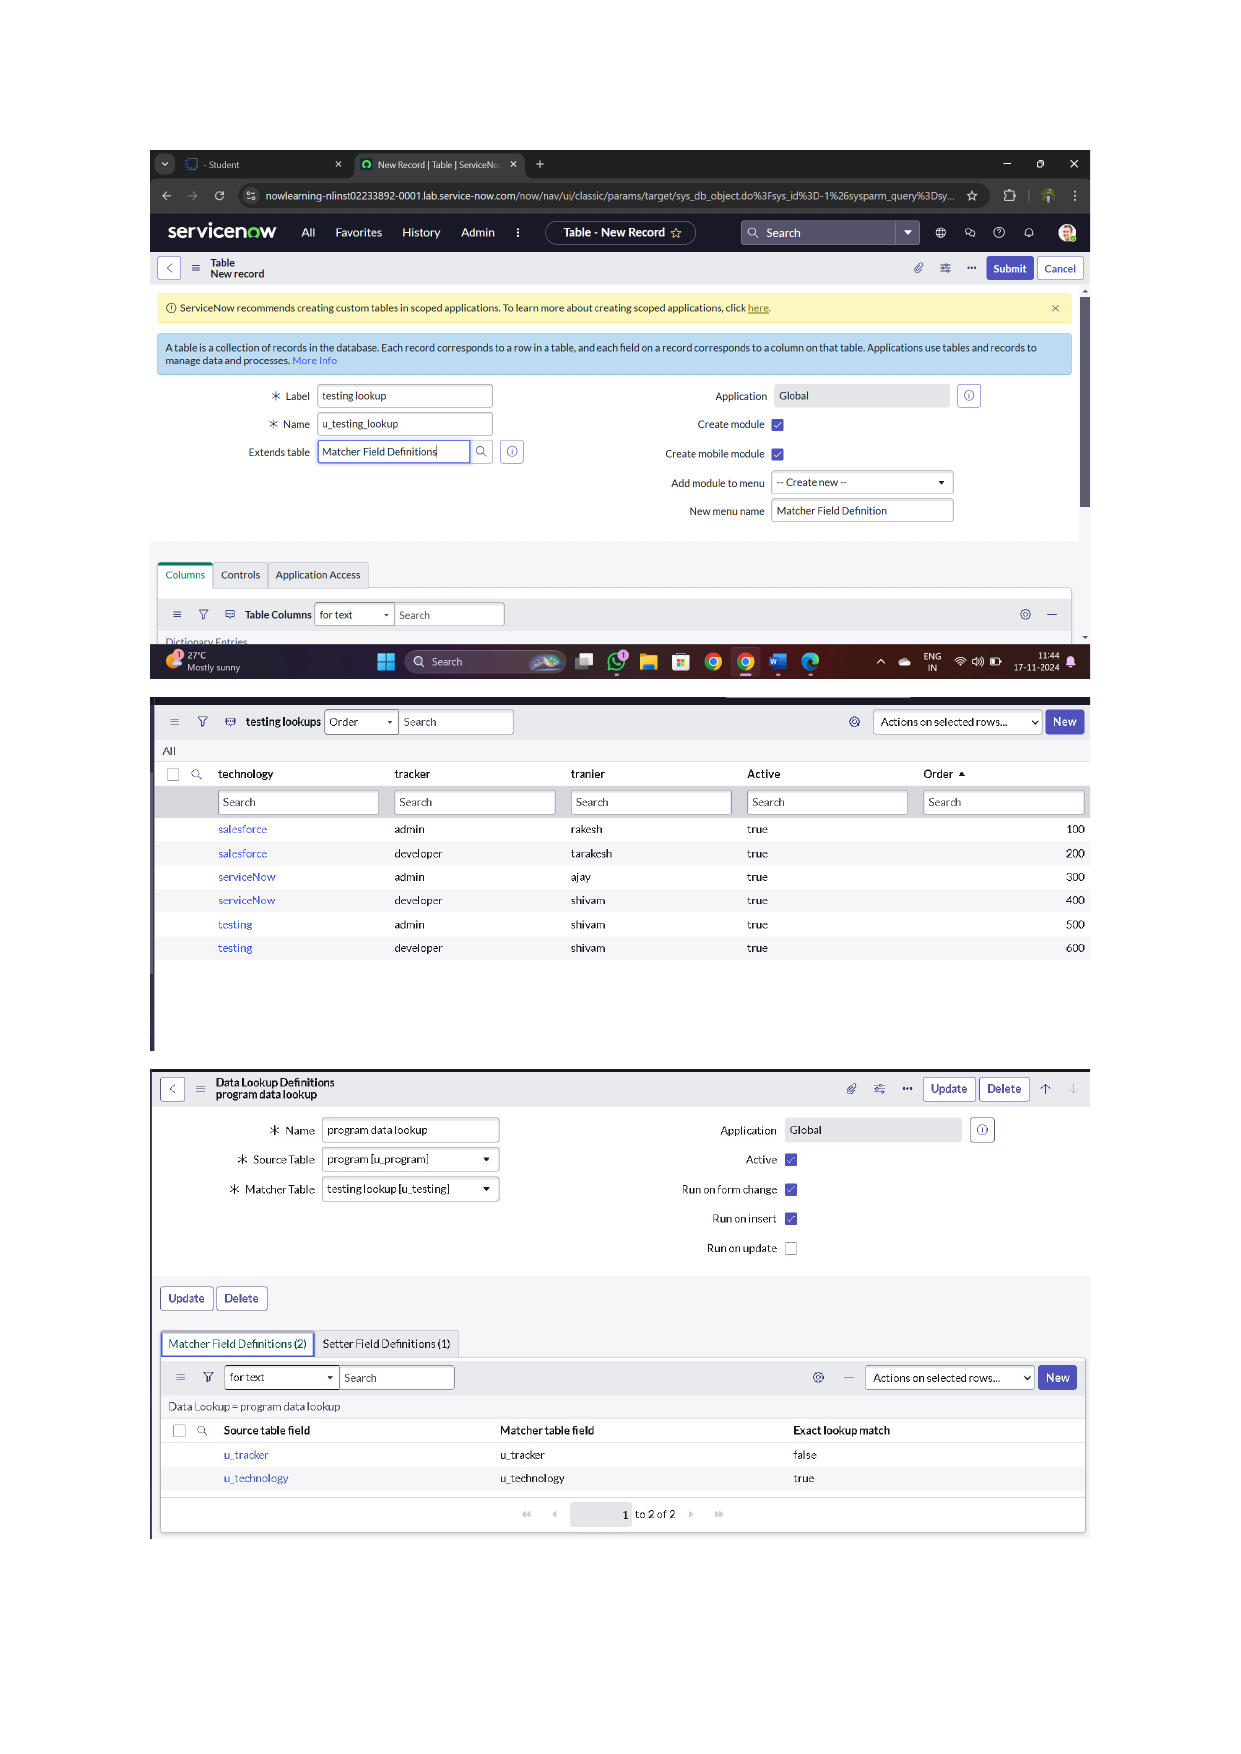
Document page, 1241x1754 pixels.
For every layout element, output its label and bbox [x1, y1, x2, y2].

picture [150, 1069, 1091, 1539]
picture [150, 150, 1091, 679]
picture [150, 697, 1091, 1051]
